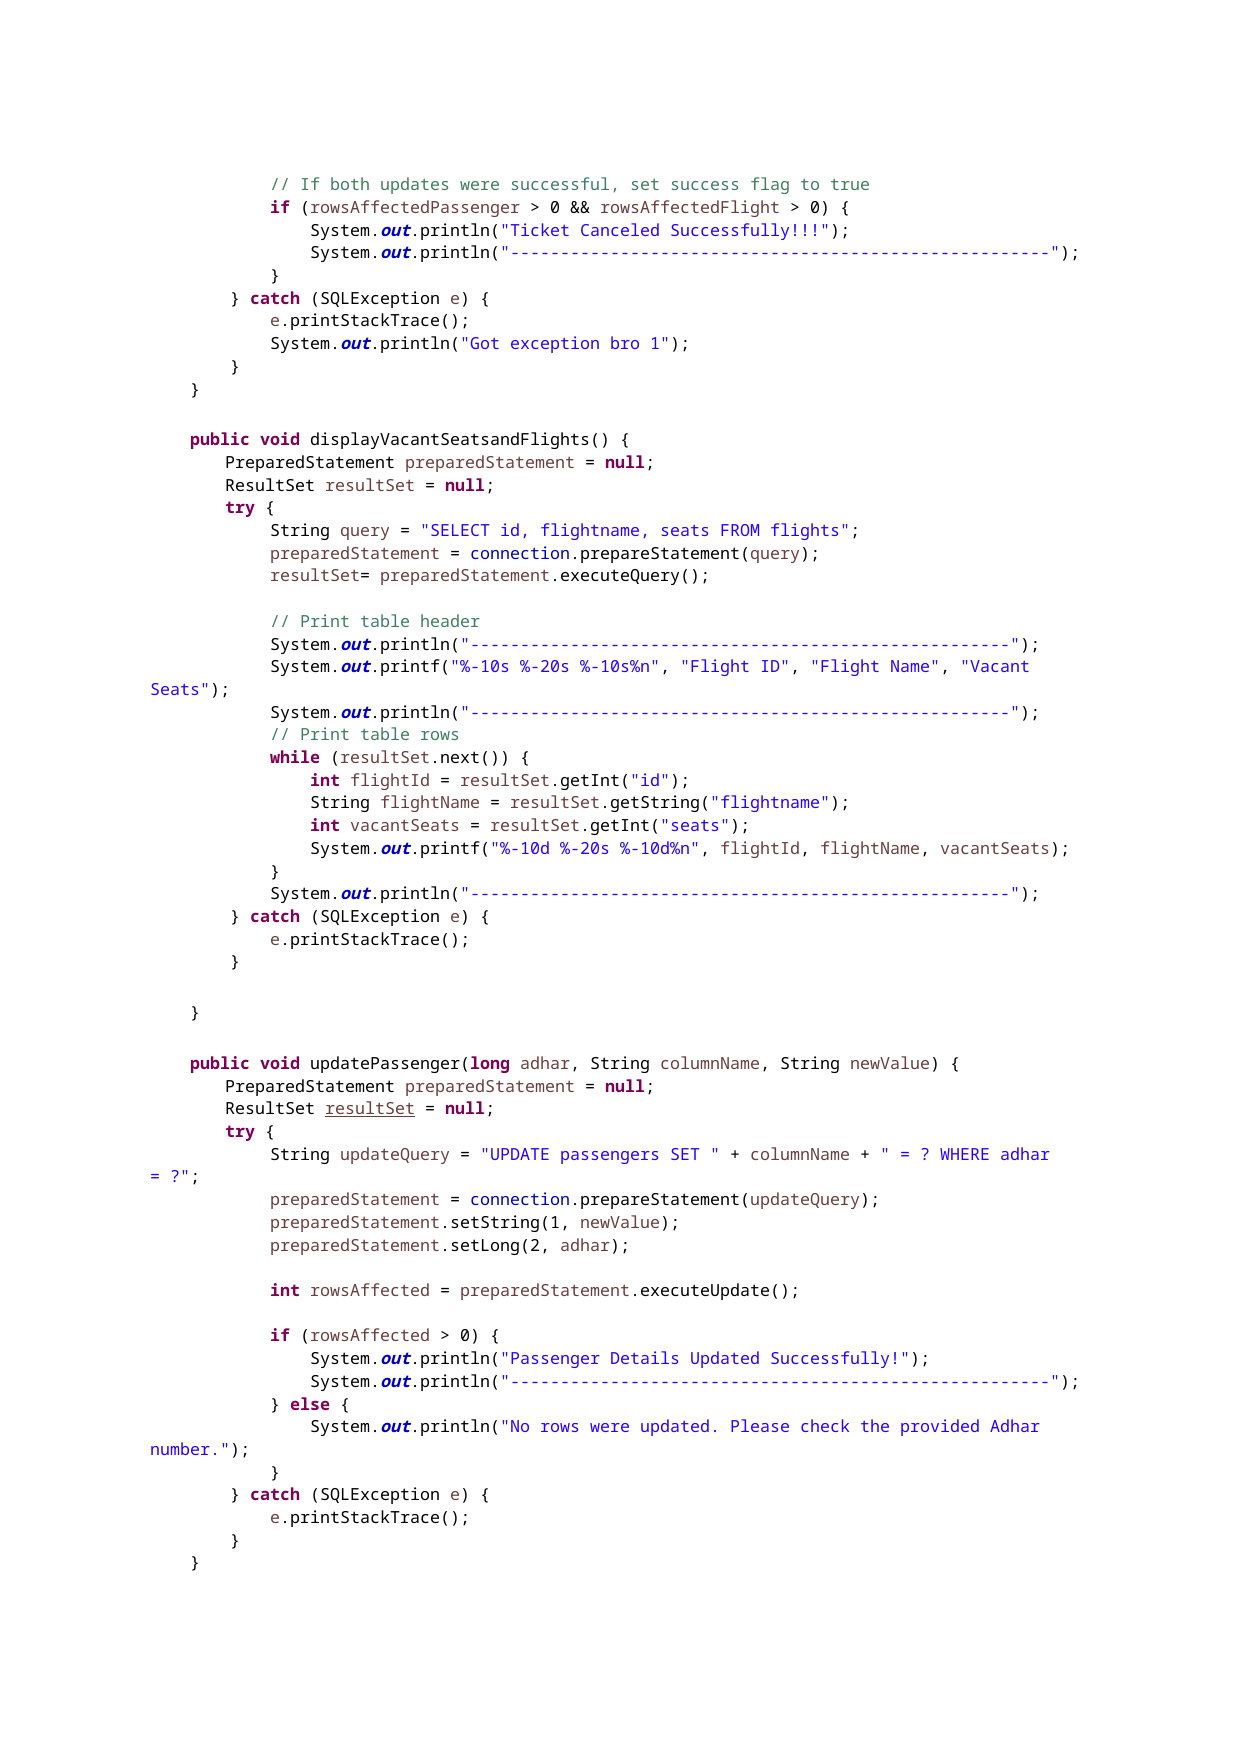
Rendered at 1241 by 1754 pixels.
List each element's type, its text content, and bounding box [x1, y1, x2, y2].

text } [150, 1551, 1090, 1574]
text // If both updates were successful, set success flag to true [150, 173, 1090, 195]
text resultSet= preparedStatement.executeQuery(); [150, 564, 1090, 587]
text e.printStackTrace(); [150, 1506, 1090, 1528]
text int vacantSeats = resultSet.getInt("seats"); [150, 814, 1090, 837]
text System.out.println("------------------------------------------------------"); [150, 1369, 1090, 1392]
text } catch (SQLException e) { [150, 1483, 1090, 1506]
text System.out.println("------------------------------------------------------"); [150, 882, 1090, 905]
text } [150, 263, 1090, 286]
text System.out.printf("%-10d %-20s %-10d%n", flightId, flightName, vacantSeats); [150, 837, 1090, 859]
text String query = "SELECT id, flightname, seats FROM flights"; [150, 519, 1090, 541]
text } [150, 1001, 1090, 1023]
text } [150, 859, 1090, 882]
text String updateQuery = "UPDATE passengers SET " + columnName + " = ? WHERE adhar = ?"; [150, 1142, 1090, 1188]
text System.out.println("------------------------------------------------------"); [150, 241, 1090, 263]
text } else { [150, 1392, 1090, 1415]
text e.printStackTrace(); [150, 309, 1090, 332]
text public void displayVacantSeatsandFlights() { [150, 428, 1090, 451]
text // Print table rows [150, 723, 1090, 746]
text System.out.println("Ticket Canceled Successfully!!!"); [150, 218, 1090, 241]
text System.out.println("Passenger Details Updated Successfully!"); [150, 1347, 1090, 1369]
text preparedStatement.setString(1, newValue); [150, 1211, 1090, 1233]
text System.out.println("No rows were updated. Please check the provided Adhar number."); [150, 1415, 1090, 1460]
text } [150, 354, 1090, 377]
text preparedStatement = connection.prepareStatement(updateQuery); [150, 1188, 1090, 1211]
text ResultSet resultSet = null; [150, 1097, 1090, 1120]
text ResultSet resultSet = null; [150, 473, 1090, 496]
text System.out.println("------------------------------------------------------"); [150, 700, 1090, 723]
text } [150, 377, 1090, 400]
text preparedStatement.setLong(2, adhar); [150, 1233, 1090, 1256]
text try { [150, 1120, 1090, 1142]
text public void updatePassenger(long adhar, String columnName, String newValue) { [150, 1052, 1090, 1074]
text } catch (SQLException e) { [150, 905, 1090, 927]
text PreparedStatement preparedStatement = null; [150, 1074, 1090, 1097]
text System.out.printf("%-10s %-20s %-10s%n", "Flight ID", "Flight Name", "Vacant Seats"); [150, 655, 1090, 700]
text } catch (SQLException e) { [150, 286, 1090, 309]
text if (rowsAffectedPassenger > 0 && rowsAffectedFlight > 0) { [150, 195, 1090, 218]
text } [150, 1460, 1090, 1483]
text while (resultSet.next()) { [150, 746, 1090, 768]
text if (rowsAffected > 0) { [150, 1324, 1090, 1347]
text System.out.println("Got exception bro 1"); [150, 332, 1090, 354]
text System.out.println("------------------------------------------------------"); [150, 632, 1090, 655]
text // Print table header [150, 609, 1090, 632]
text PreparedStatement preparedStatement = null; [150, 451, 1090, 473]
text } [150, 1528, 1090, 1551]
text e.printStackTrace(); [150, 927, 1090, 950]
text try { [150, 496, 1090, 519]
text int flightId = resultSet.getInt("id"); [150, 768, 1090, 791]
text preparedStatement = connection.prepareStatement(query); [150, 541, 1090, 564]
text int rowsAffected = preparedStatement.executeUpdate(); [150, 1279, 1090, 1301]
text } [150, 950, 1090, 973]
text String flightName = resultSet.getString("flightname"); [150, 791, 1090, 814]
